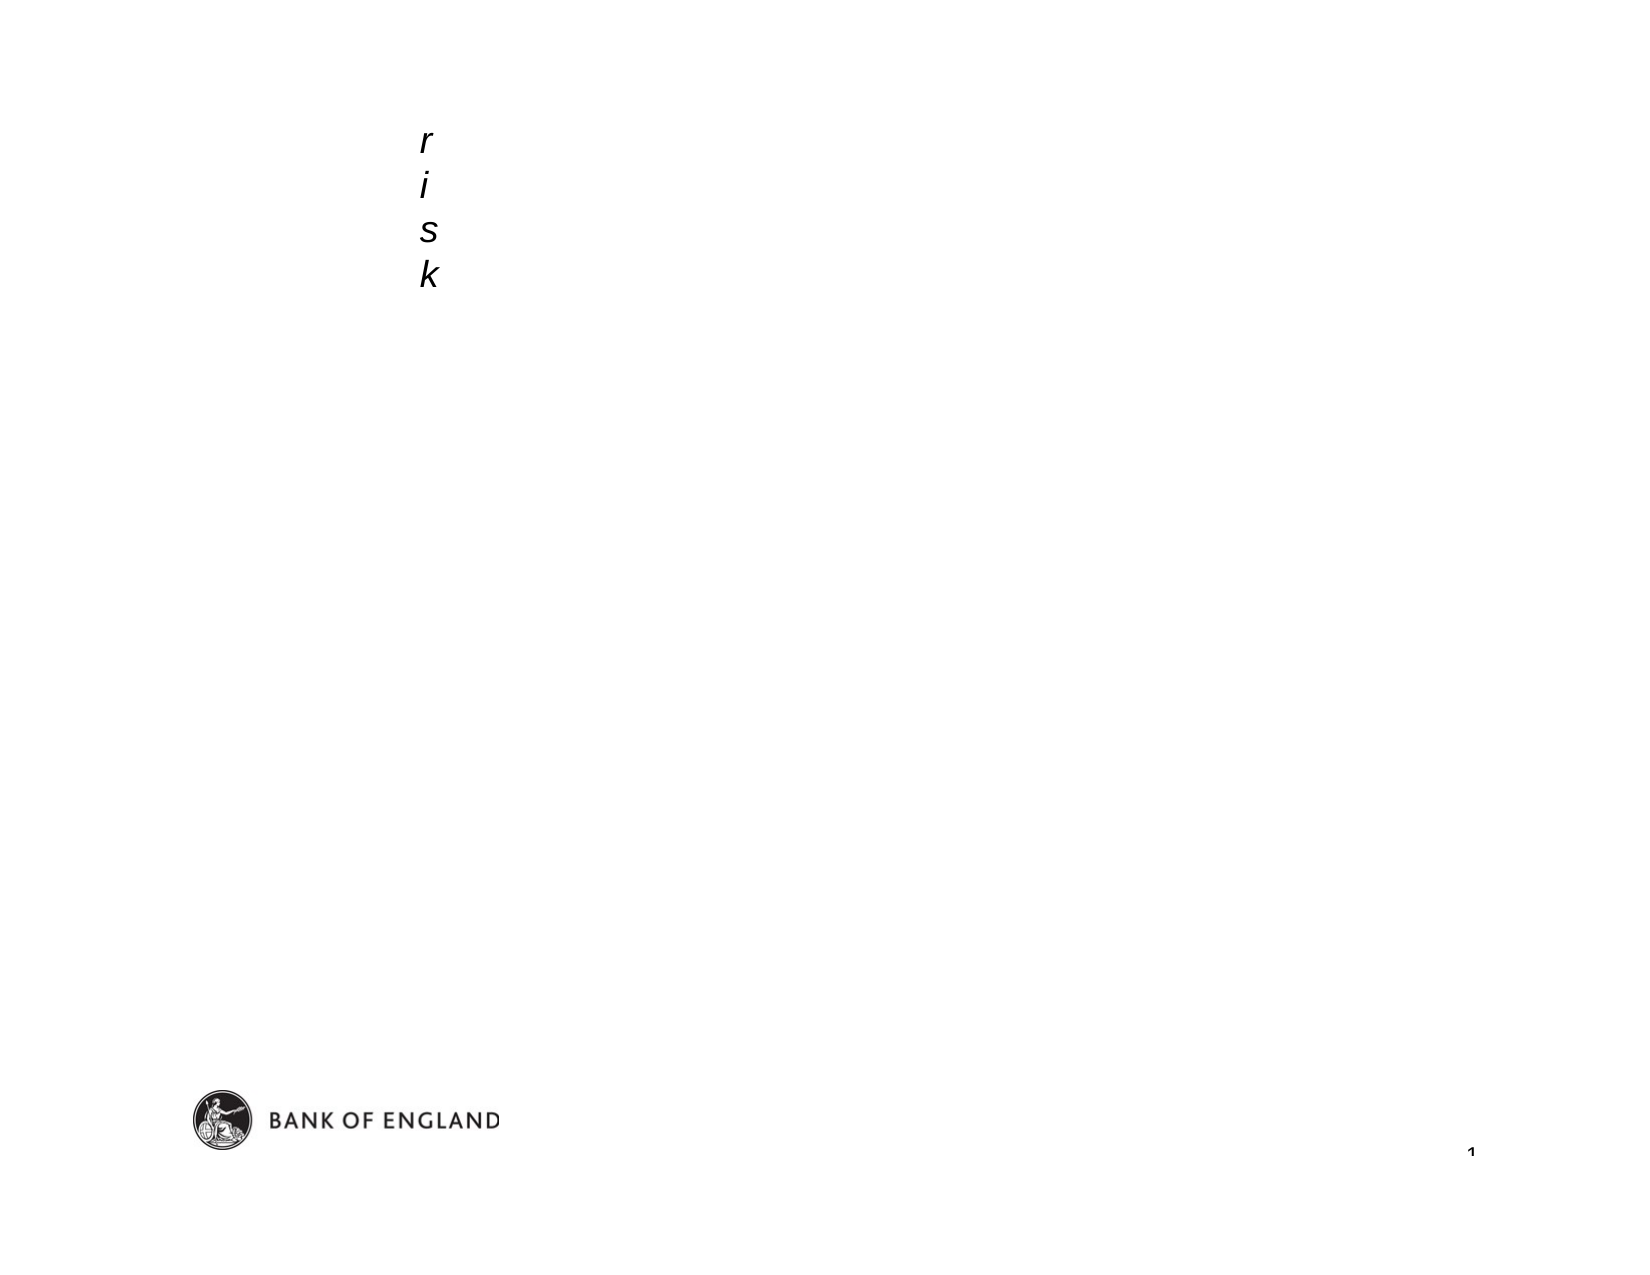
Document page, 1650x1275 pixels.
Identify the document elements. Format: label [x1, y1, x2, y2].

picture [193, 1090, 499, 1150]
